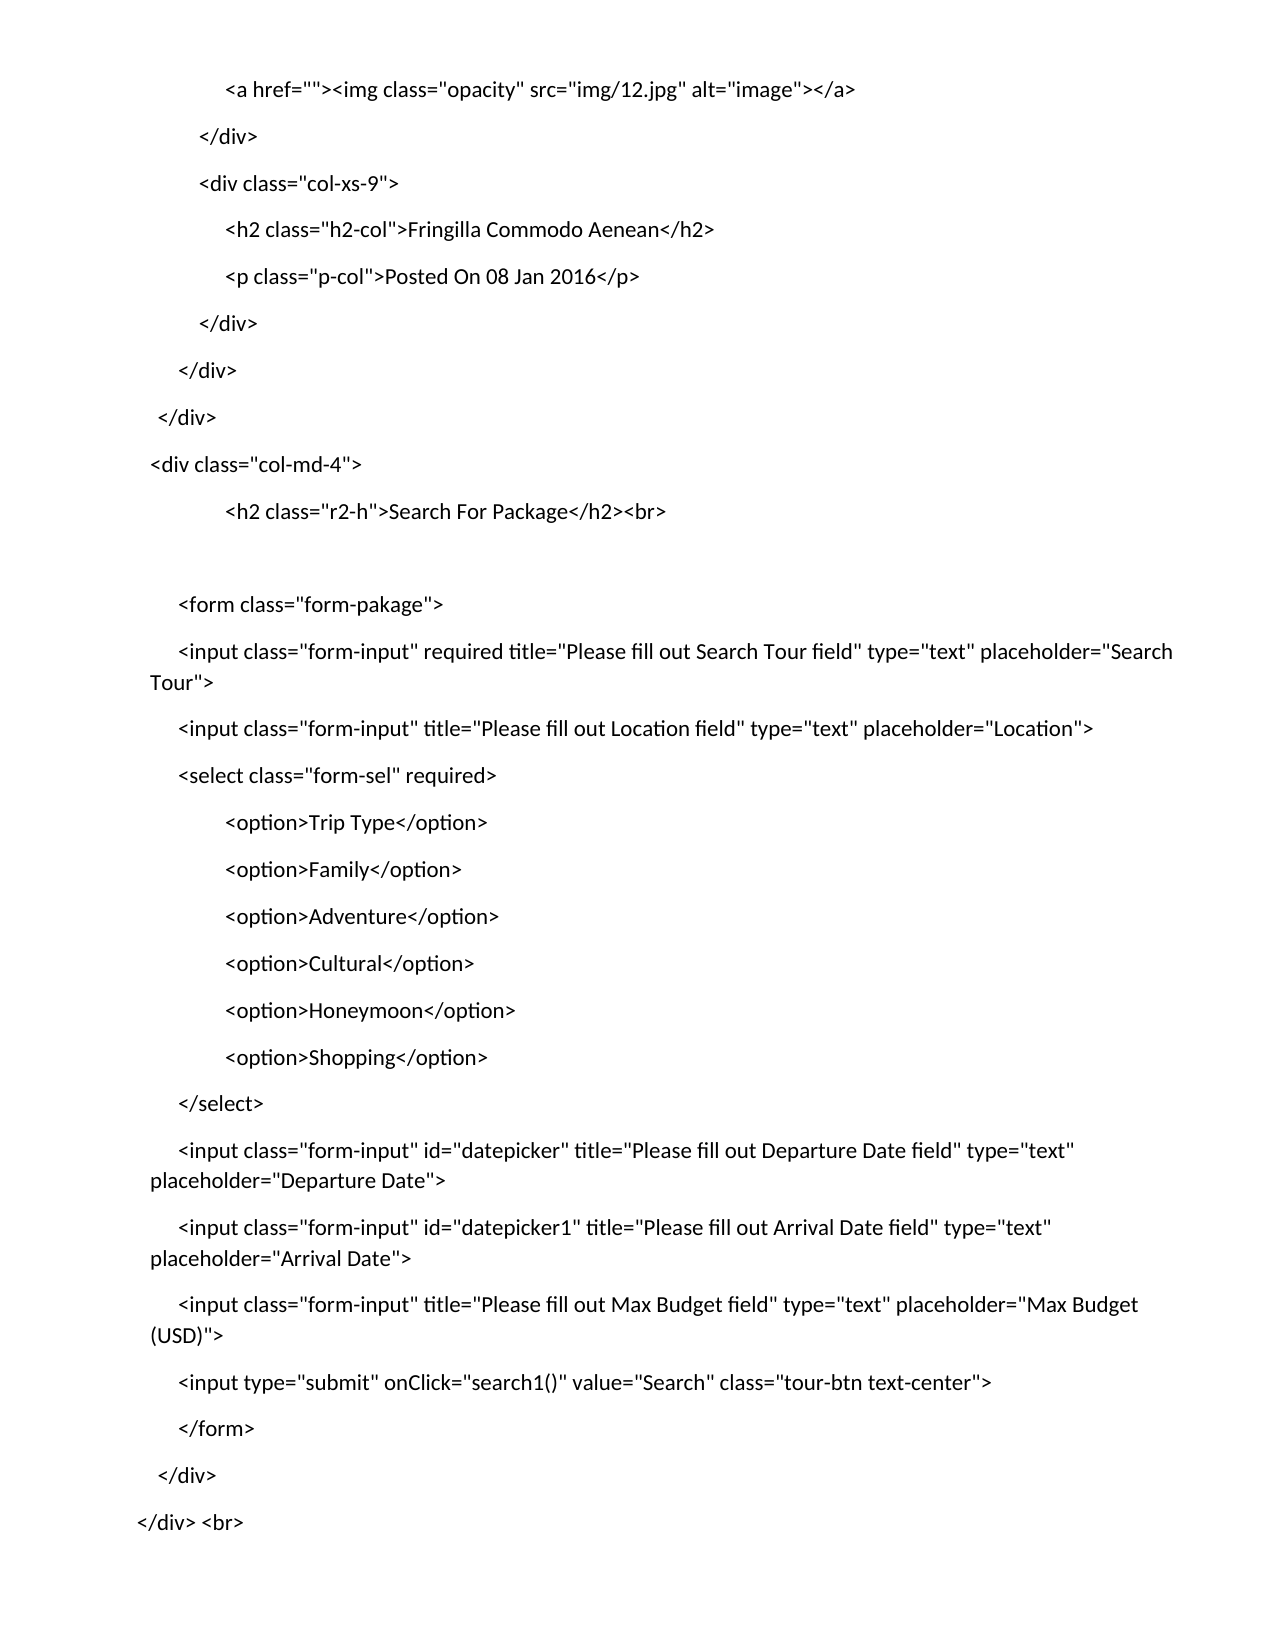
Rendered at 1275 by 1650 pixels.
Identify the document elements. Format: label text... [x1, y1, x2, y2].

text <option>Honeymoon</option> [75, 996, 1200, 1024]
text </div> [75, 356, 1200, 384]
text <input type="submit" onClick="search1()" value="Search" class="tour-btn text-center"> [75, 1368, 1200, 1396]
text </form> [75, 1414, 1200, 1443]
text <input class="form-input" required title="Please fill out Search Tour field" type="text" placeholder="Search Tour"> [75, 637, 1200, 696]
text <p class="p-col">Posted On 08 Jan 2016</p> [75, 262, 1200, 291]
text <form class="form-pakage"> [75, 591, 1200, 619]
text </select> [75, 1089, 1200, 1118]
text <h2 class="r2-h">Search For Package</h2><br> [75, 497, 1200, 525]
text <option>Adventure</option> [75, 902, 1200, 930]
text <div class="col-xs-9"> [75, 169, 1200, 197]
text </div> [75, 403, 1200, 431]
text <option>Trip Type</option> [75, 808, 1200, 836]
text <a href=""><img class="opacity" src="img/12.jpg" alt="image"></a> [75, 75, 1200, 103]
text <input class="form-input" title="Please fill out Max Budget field" type="text" placeholder="Max Budget (USD)"> [75, 1291, 1200, 1349]
text <input class="form-input" id="datepicker1" title="Please fill out Arrival Date field" type="text" placeholder="Arrival Date"> [75, 1213, 1200, 1272]
text </div> [75, 122, 1200, 150]
text </div> <br> [75, 1508, 1200, 1536]
text <h2 class="h2-col">Fringilla Commodo Aenean</h2> [75, 216, 1200, 244]
text <div class="col-md-4"> [75, 450, 1200, 478]
text <option>Shopping</option> [75, 1043, 1200, 1071]
text </div> [75, 309, 1200, 337]
text <option>Family</option> [75, 855, 1200, 883]
text <input class="form-input" title="Please fill out Location field" type="text" placeholder="Location"> [75, 714, 1200, 743]
text </div> [75, 1461, 1200, 1489]
text <select class="form-sel" required> [75, 761, 1200, 789]
text <input class="form-input" id="datepicker" title="Please fill out Departure Date field" type="text" placeholder="Departure Date"> [75, 1136, 1200, 1195]
text <option>Cultural</option> [75, 949, 1200, 977]
